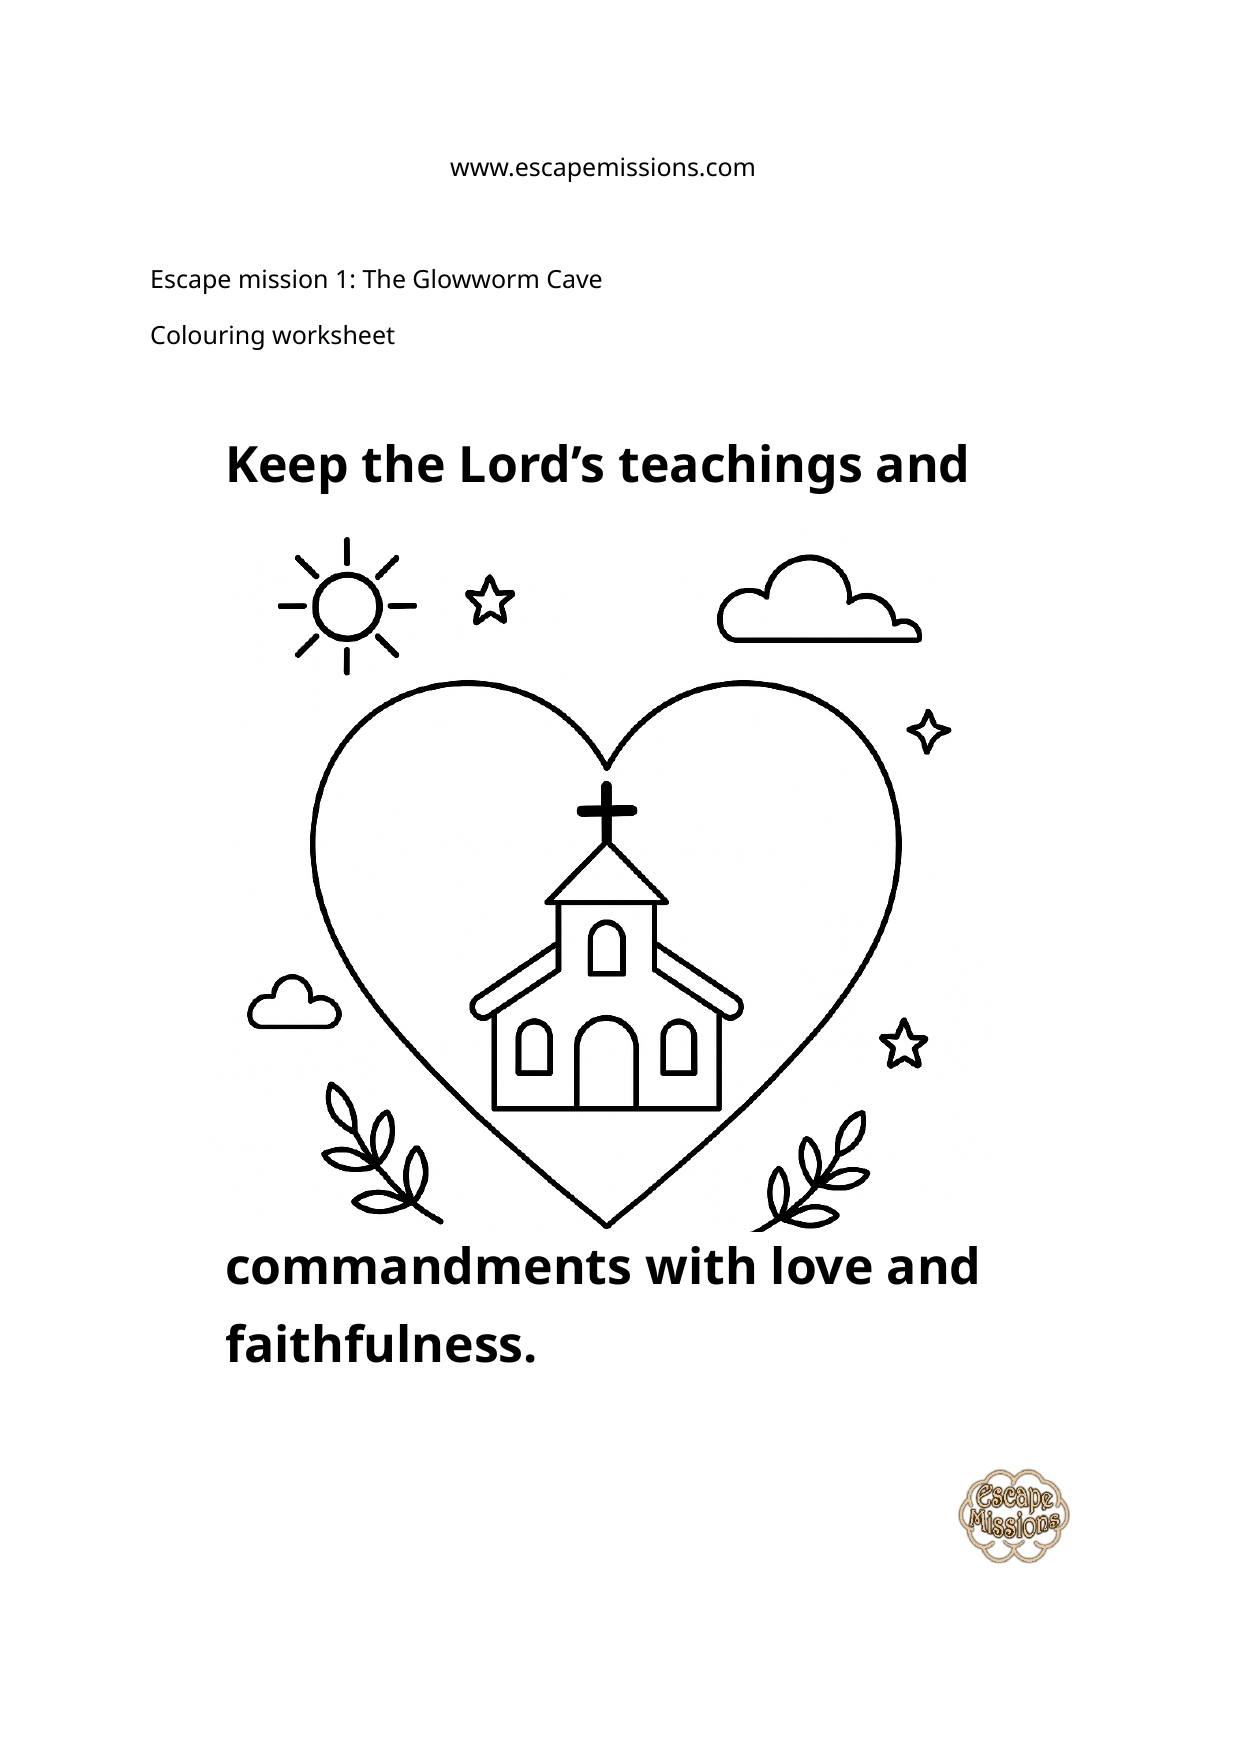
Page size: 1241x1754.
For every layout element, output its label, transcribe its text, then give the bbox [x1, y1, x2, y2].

text www.escapemissions.com [375, 150, 1090, 184]
text Colouring worksheet [150, 317, 1090, 352]
picture [200, 522, 1002, 1232]
text Escape mission 1: The Glowworm Cave [150, 262, 1090, 296]
picture [954, 1457, 1072, 1575]
